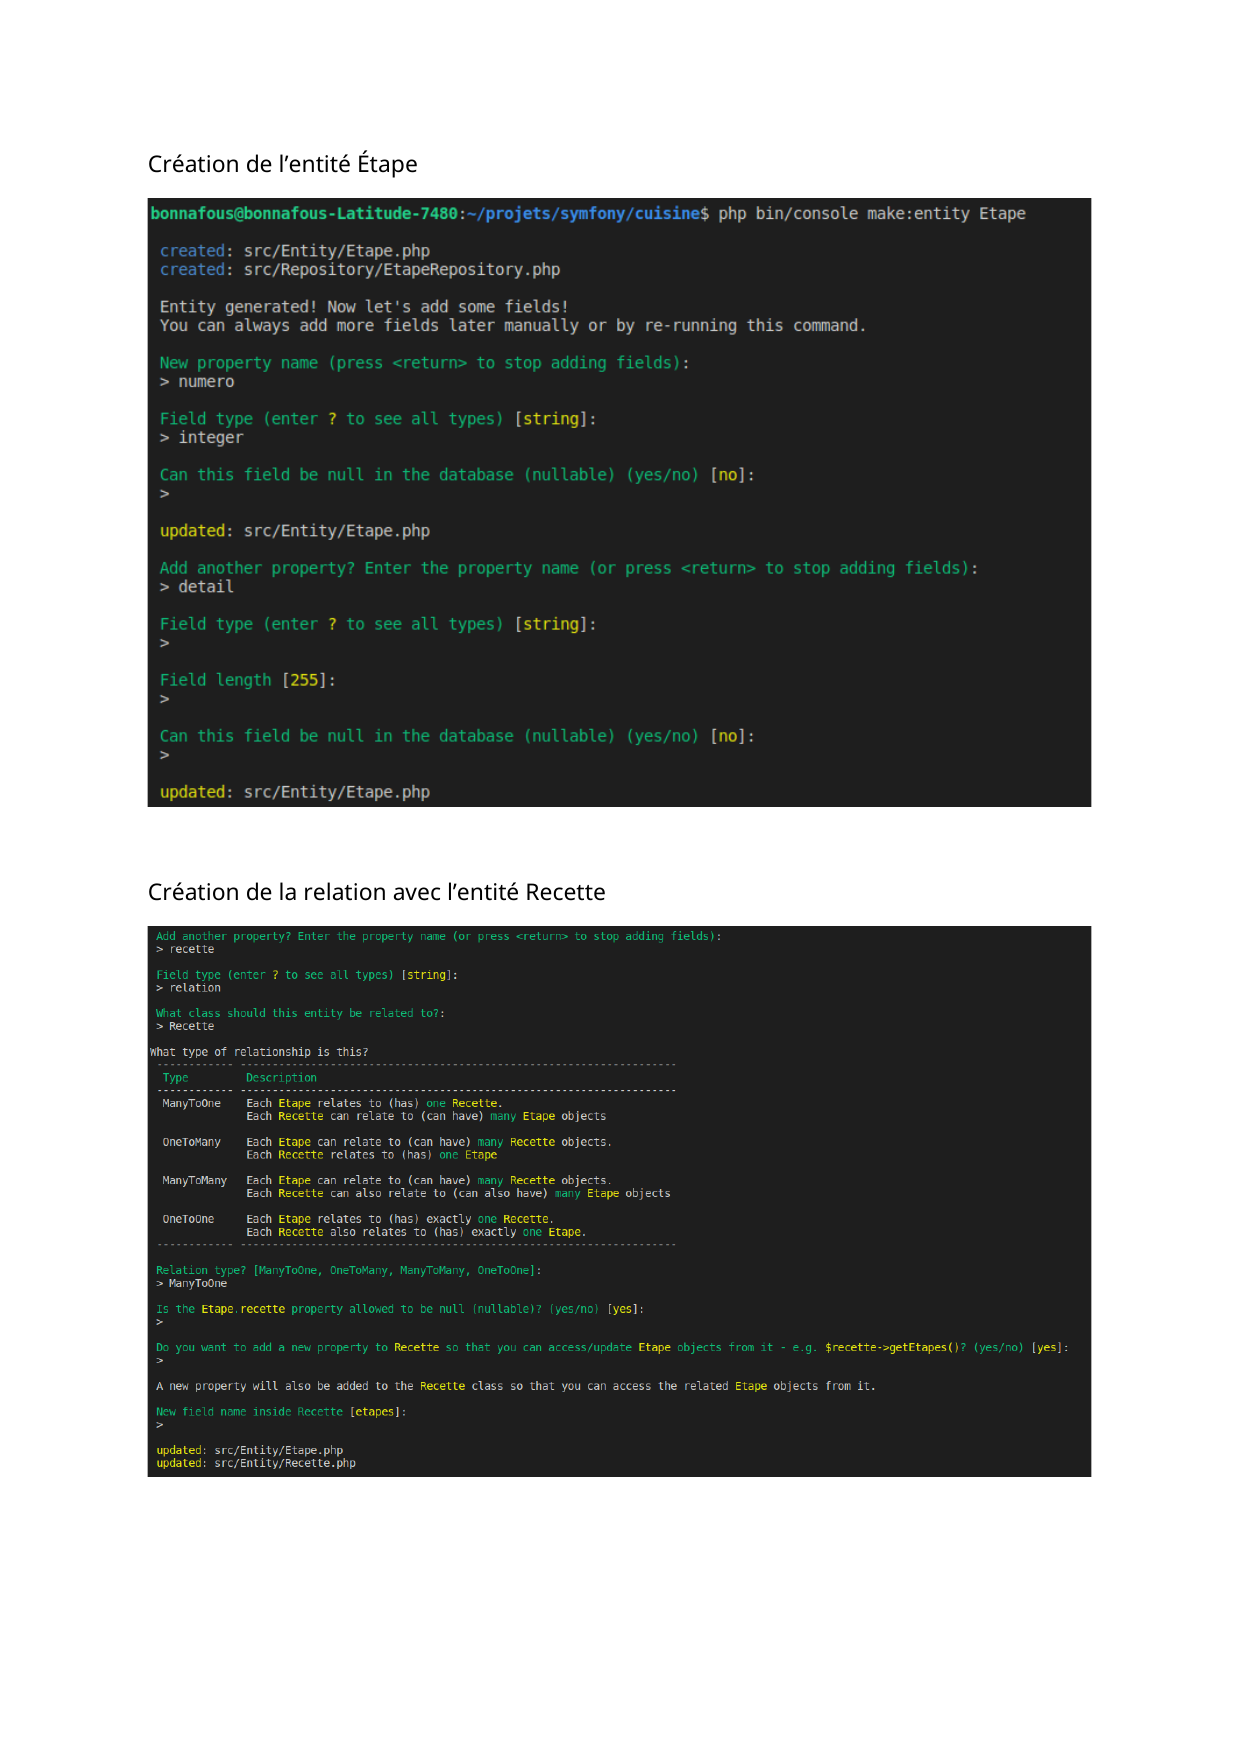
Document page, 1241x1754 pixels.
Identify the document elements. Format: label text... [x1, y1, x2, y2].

picture [147, 198, 1092, 807]
picture [147, 926, 1092, 1477]
text Création de l’entité Étape [148, 148, 1093, 179]
text Création de la relation avec l’entité Recette [148, 876, 1093, 907]
